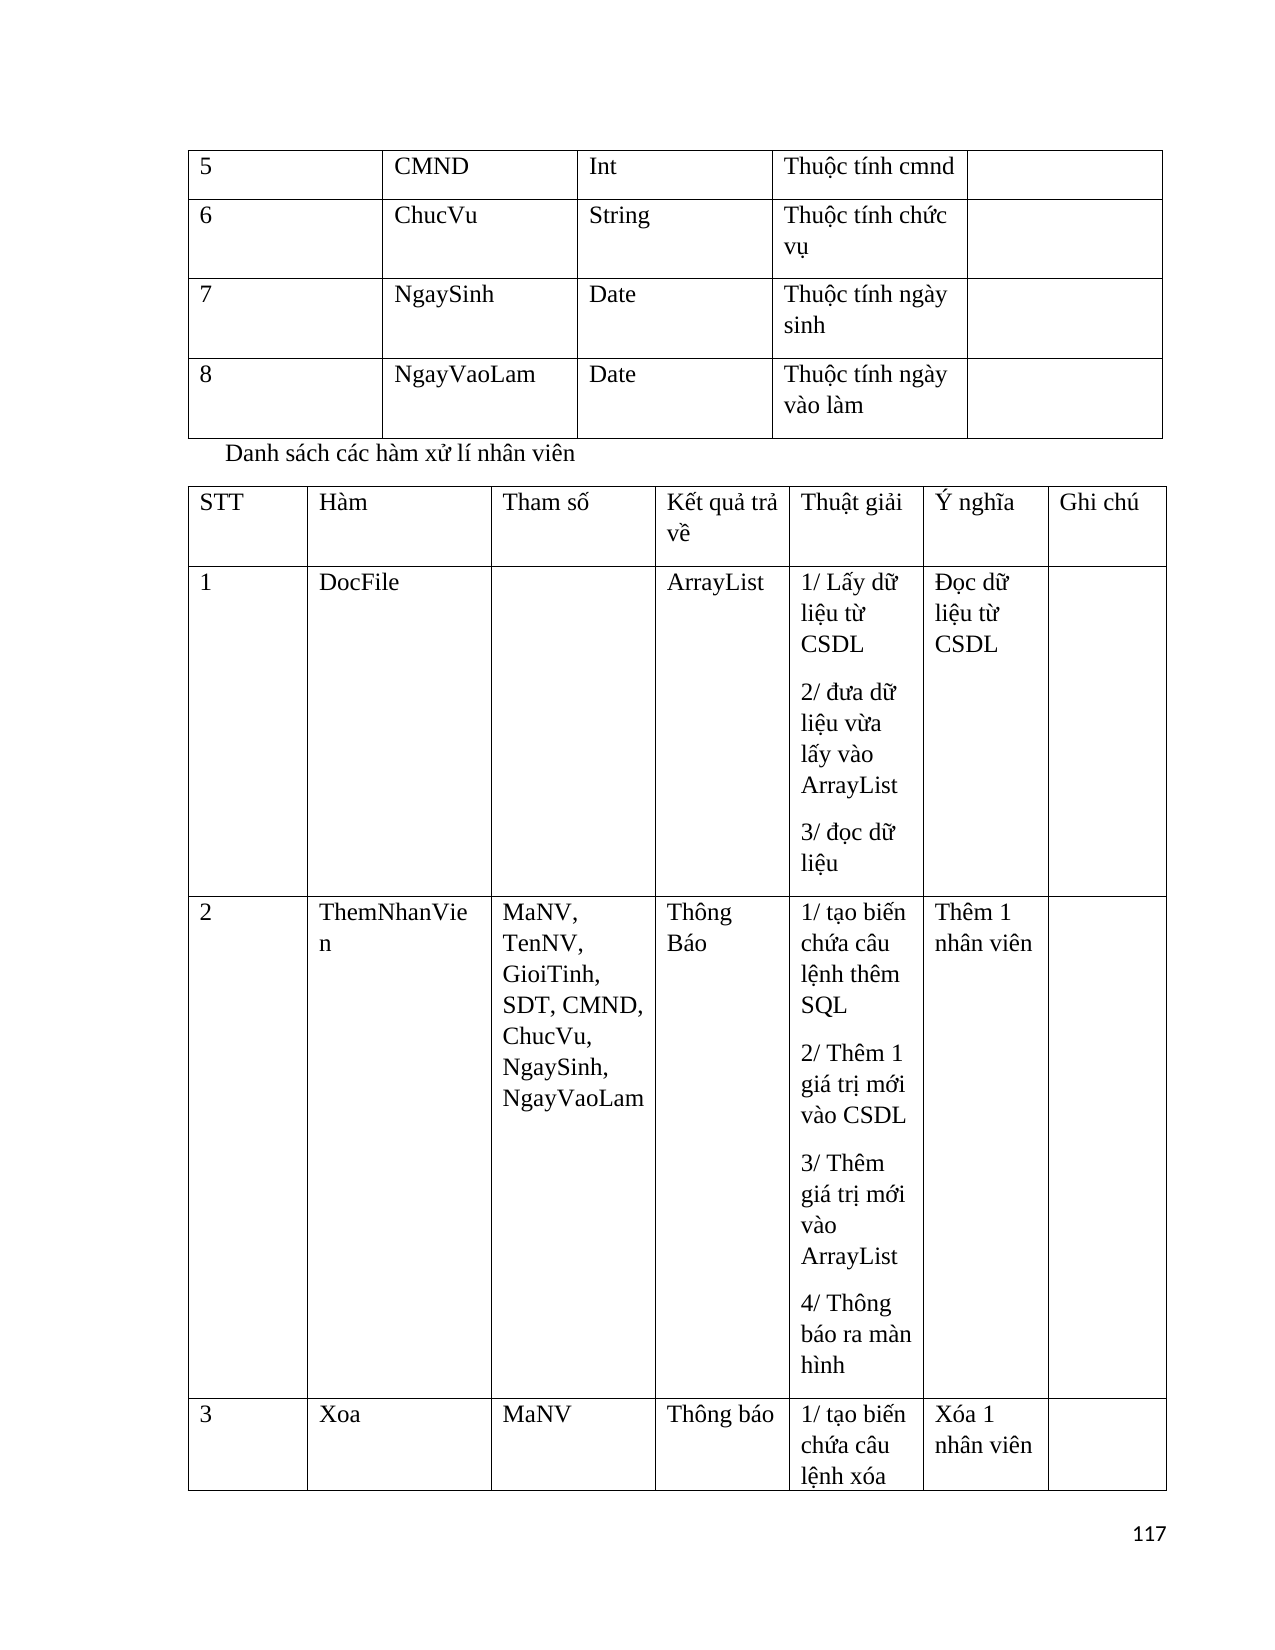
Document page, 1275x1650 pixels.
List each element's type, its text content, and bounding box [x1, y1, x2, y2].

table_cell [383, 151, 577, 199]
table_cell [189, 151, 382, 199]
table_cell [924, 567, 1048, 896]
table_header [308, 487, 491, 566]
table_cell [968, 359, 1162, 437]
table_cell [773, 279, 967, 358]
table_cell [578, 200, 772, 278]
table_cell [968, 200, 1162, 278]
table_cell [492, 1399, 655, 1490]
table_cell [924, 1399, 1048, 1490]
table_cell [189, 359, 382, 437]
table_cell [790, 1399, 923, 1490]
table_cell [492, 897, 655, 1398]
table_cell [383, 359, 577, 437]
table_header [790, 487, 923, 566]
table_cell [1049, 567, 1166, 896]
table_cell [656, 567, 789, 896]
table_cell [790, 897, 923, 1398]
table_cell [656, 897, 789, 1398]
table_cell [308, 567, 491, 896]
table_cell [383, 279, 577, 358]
list Danh sách các hàm xử lí nhân viên [225, 438, 1167, 467]
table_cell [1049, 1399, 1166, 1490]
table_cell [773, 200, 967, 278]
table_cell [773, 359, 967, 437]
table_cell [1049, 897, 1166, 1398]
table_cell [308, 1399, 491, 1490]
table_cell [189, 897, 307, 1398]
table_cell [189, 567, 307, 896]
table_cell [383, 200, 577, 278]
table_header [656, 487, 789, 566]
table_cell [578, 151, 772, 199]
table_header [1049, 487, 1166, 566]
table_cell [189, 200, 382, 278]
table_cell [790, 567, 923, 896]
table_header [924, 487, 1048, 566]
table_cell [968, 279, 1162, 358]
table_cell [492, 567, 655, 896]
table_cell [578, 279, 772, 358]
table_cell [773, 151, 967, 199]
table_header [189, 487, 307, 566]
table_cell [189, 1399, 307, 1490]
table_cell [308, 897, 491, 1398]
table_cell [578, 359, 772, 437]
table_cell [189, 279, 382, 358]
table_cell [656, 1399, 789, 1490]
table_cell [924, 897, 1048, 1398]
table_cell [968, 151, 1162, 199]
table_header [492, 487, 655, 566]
